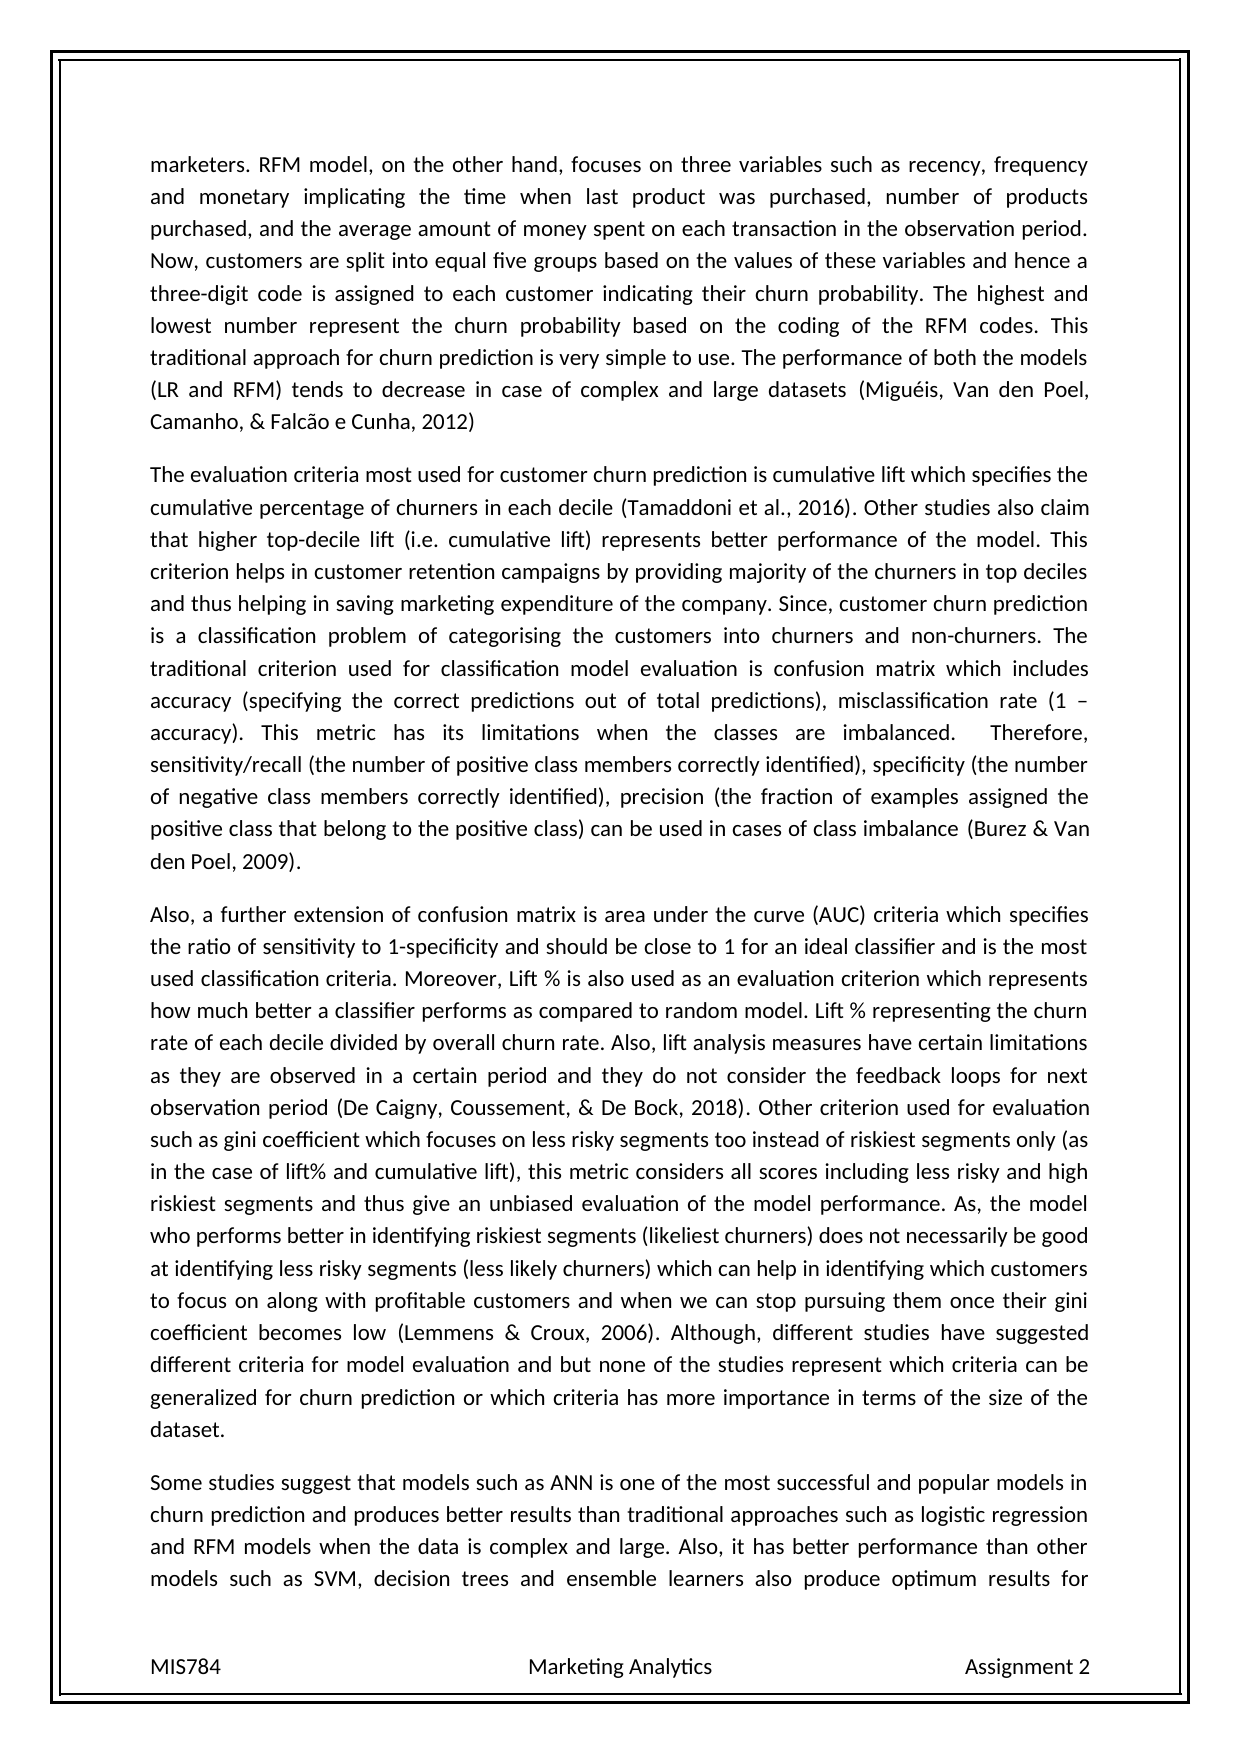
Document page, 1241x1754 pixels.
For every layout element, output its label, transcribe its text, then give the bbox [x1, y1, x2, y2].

text The evaluation criteria most used for customer churn prediction is cumulative lift which specifies the cumulative percentage of churners in each decile (Tamaddoni et al., 2016). Other studies also claim that higher top-decile lift (i.e. cumulative lift) represents better performance of the model. This criterion helps in customer retention campaigns by providing majority of the churners in top deciles and thus helping in saving marketing expenditure of the company. Since, customer churn prediction is a classification problem of categorising the customers into churners and non-churners. The traditional criterion used for classification model evaluation is confusion matrix which includes accuracy (specifying the correct predictions out of total predictions), misclassification rate (1 – accuracy). This metric has its limitations when the classes are imbalanced. Therefore, sensitivity/recall (the number of positive class members correctly identified), specificity (the number of negative class members correctly identified), precision (the fraction of examples assigned the positive class that belong to the positive class) can be used in cases of class imbalance (Burez & Van den Poel, 2009). [150, 461, 1090, 875]
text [150, 150, 1090, 436]
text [150, 1468, 1090, 1592]
text Also, a further extension of confusion matrix is area under the curve (AUC) criteria which specifies the ratio of sensitivity to 1-specificity and should be close to 1 for an ideal classifier and is the most used classification criteria. Moreover, Lift % is also used as an evaluation criterion which represents how much better a classifier performs as compared to random model. Lift % representing the churn rate of each decile divided by overall churn rate. Also, lift analysis measures have certain limitations as they are observed in a certain period and they do not consider the feedback loops for next observation period (De Caigny, Coussement, & De Bock, 2018). Other criterion used for evaluation such as gini coefficient which focuses on less risky segments too instead of riskiest segments only (as in the case of lift% and cumulative lift), this metric considers all scores including less risky and high riskiest segments and thus give an unbiased evaluation of the model performance. As, the model who performs better in identifying riskiest segments (likeliest churners) does not necessarily be good at identifying less risky segments (less likely churners) which can help in identifying which customers to focus on along with profitable customers and when we can stop pursuing them once their gini coefficient becomes low (Lemmens & Croux, 2006). Although, different studies have suggested different criteria for model evaluation and but none of the studies represent which criteria can be generalized for churn prediction or which criteria has more importance in terms of the size of the dataset. [150, 900, 1090, 1443]
